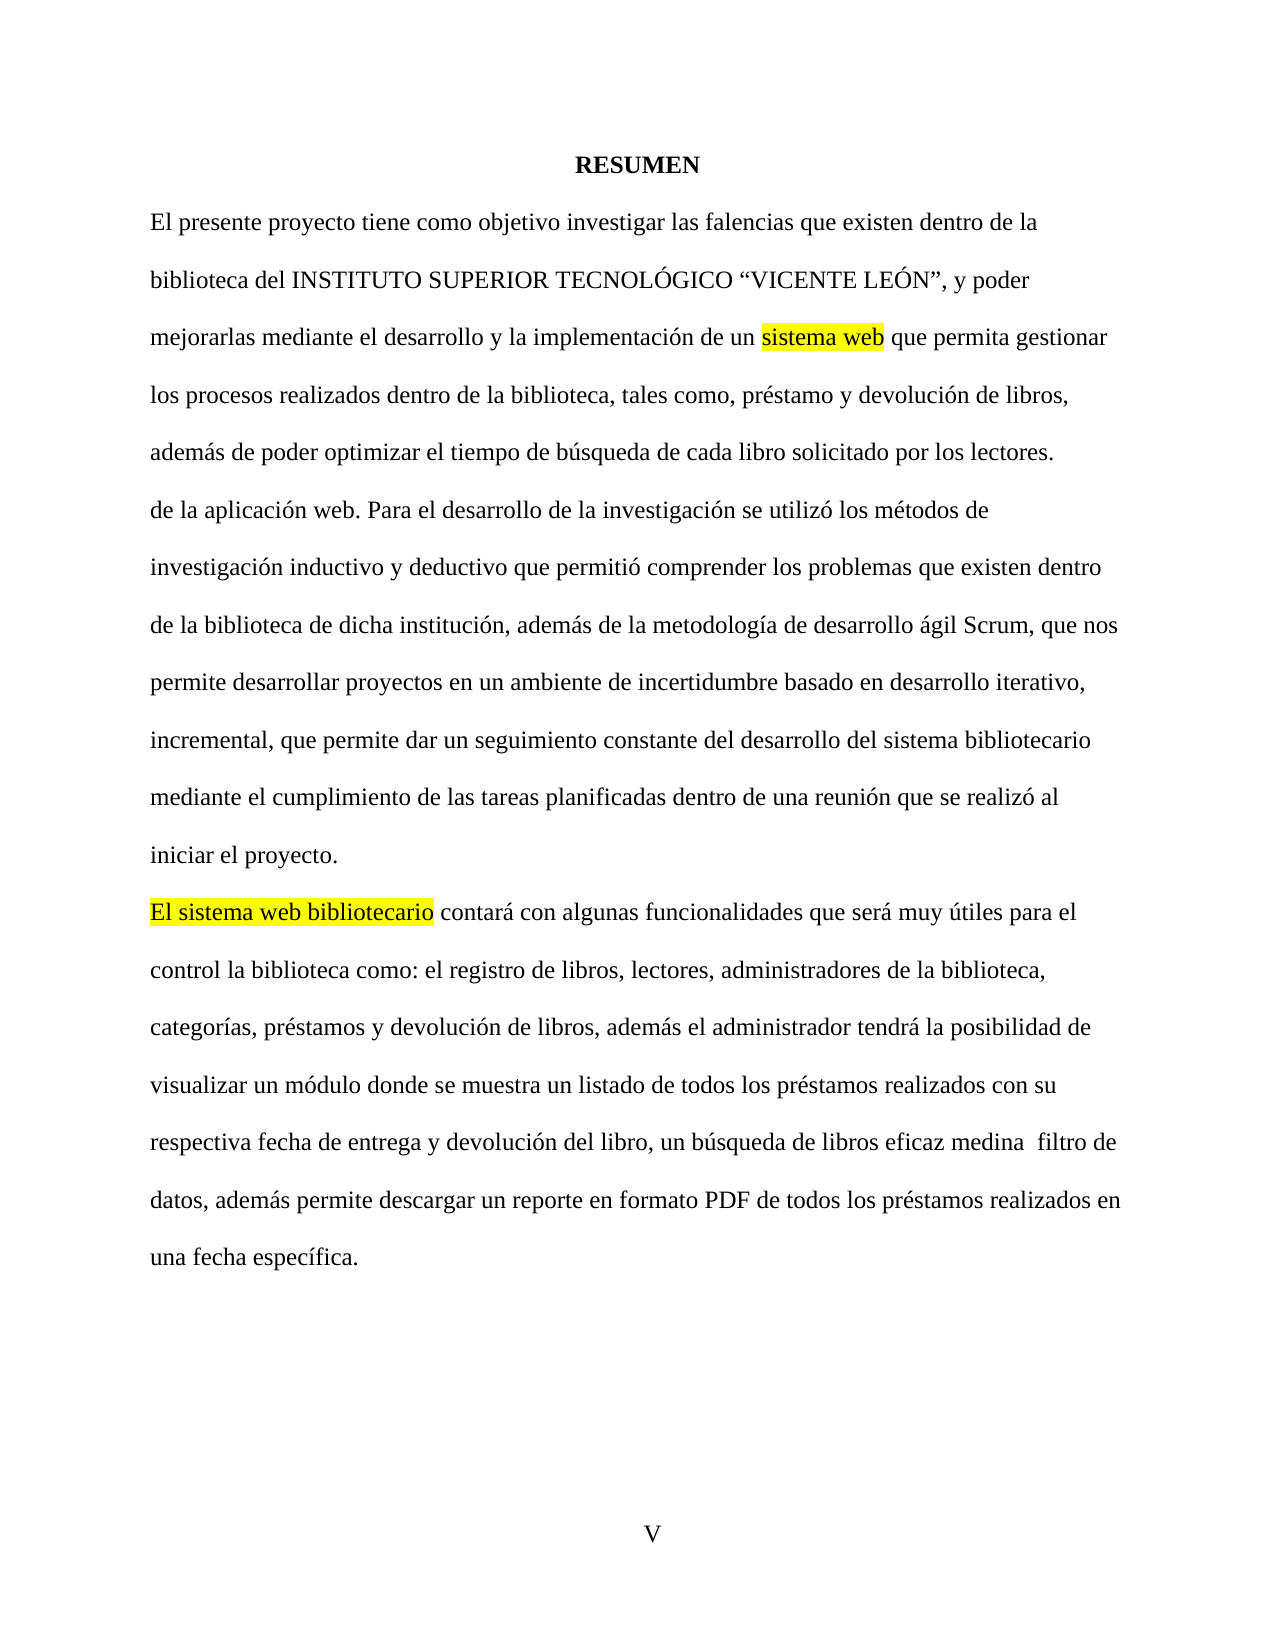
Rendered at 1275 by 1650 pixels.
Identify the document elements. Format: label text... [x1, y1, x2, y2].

text El presente proyecto tiene como objetivo investigar las falencias que existen dentro de la biblioteca del INSTITUTO SUPERIOR TECNOLÓGICO “VICENTE LEÓN”, y poder mejorarlas mediante el desarrollo y la implementación de un sistema web que permita gestionar los procesos realizados dentro de la biblioteca, tales como, préstamo y devolución de libros, además de poder optimizar el tiempo de búsqueda de cada libro solicitado por los lectores. [150, 207, 1125, 466]
subtitle RESUMEN [150, 150, 1125, 179]
text El sistema web bibliotecario contará con algunas funcionalidades que será muy útiles para el control la biblioteca como: el registro de libros, lectores, administradores de la biblioteca, categorías, préstamos y devolución de libros, además el administrador tendrá la posibilidad de visualizar un módulo donde se muestra un listado de todos los préstamos realizados con su respectiva fecha de entrega y devolución del libro, un búsqueda de libros eficaz medina filtro de datos, además permite descargar un reporte en formato PDF de todos los préstamos realizados en una fecha específica. [150, 897, 1125, 1271]
text de la aplicación web. Para el desarrollo de la investigación se utilizó los métodos de investigación inductivo y deductivo que permitió comprender los problemas que existen dentro de la biblioteca de dicha institución, además de la metodología de desarrollo ágil Scrum, que nos permite desarrollar proyectos en un ambiente de incertidumbre basado en desarrollo iterativo, incremental, que permite dar un seguimiento constante del desarrollo del sistema bibliotecario mediante el cumplimiento de las tareas planificadas dentro de una reunión que se realizó al iniciar el proyecto. [150, 495, 1125, 869]
